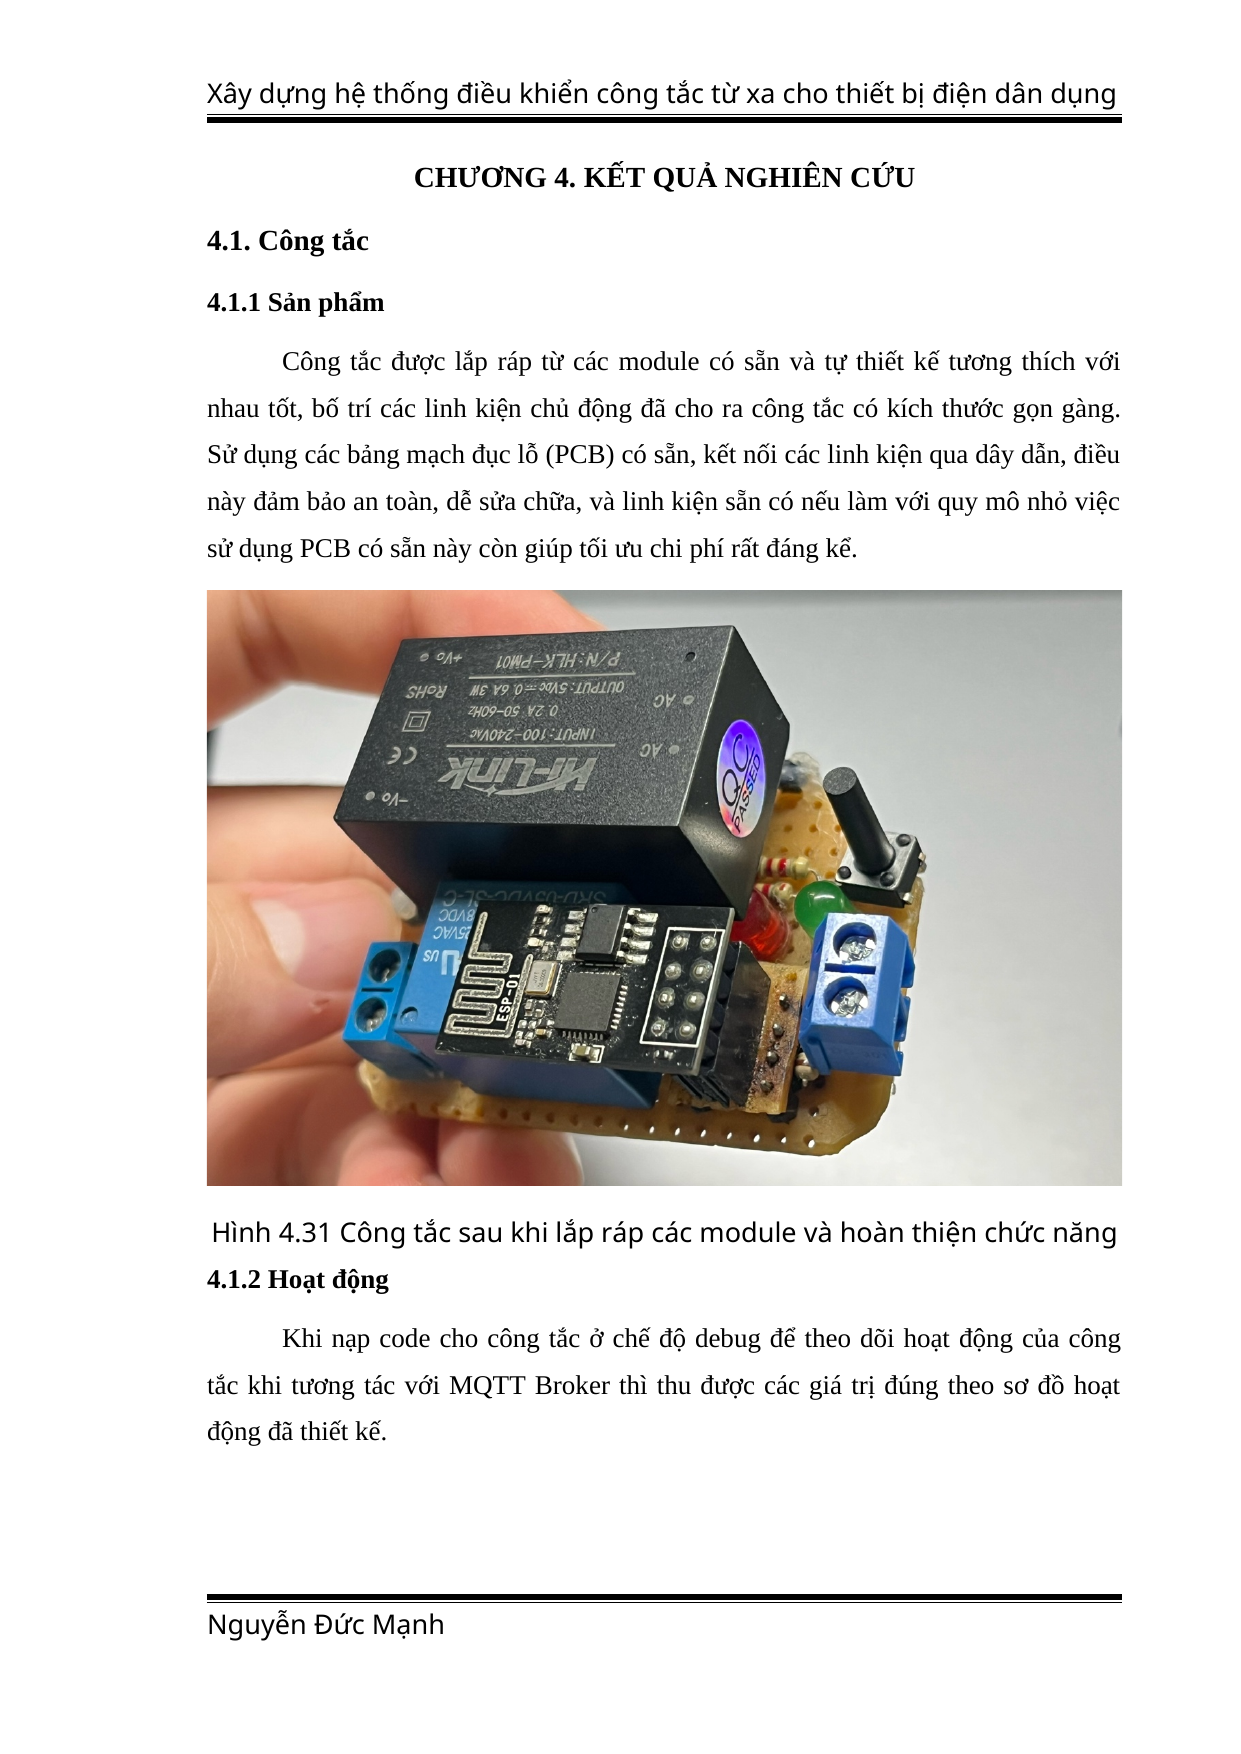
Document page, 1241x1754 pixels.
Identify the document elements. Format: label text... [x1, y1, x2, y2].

subtitle Công tắc [207, 223, 1122, 257]
subtitle Sản phẩm [207, 286, 1122, 317]
picture [206, 590, 1123, 1186]
subtitle Hoạt động [207, 1263, 1122, 1294]
text Công tắc được lắp ráp từ các module có sẵn và tự thiết kế tương thích với nhau tốt, bố trí các linh kiện chủ động đã cho ra công tắc có kích thước gọn gàng. Sử dụng các bảng mạch đục lỗ (PCB) có sẵn, kết nối các linh kiện qua dây dẫn, điều này đảm bảo an toàn, dễ sửa chữa, và linh kiện sẵn có nếu làm với quy mô nhỏ việc sử dụng PCB có sẵn này còn giúp tối ưu chi phí rất đáng kể. [207, 345, 1122, 563]
text Khi nạp code cho công tắc ở chế độ debug để theo dõi hoạt động của công tắc khi tương tác với MQTT Broker thì thu được các giá trị đúng theo sơ đồ hoạt động đã thiết kế. [207, 1322, 1122, 1447]
subtitle KẾT QUẢ NGHIÊN CỨU [207, 160, 1122, 194]
